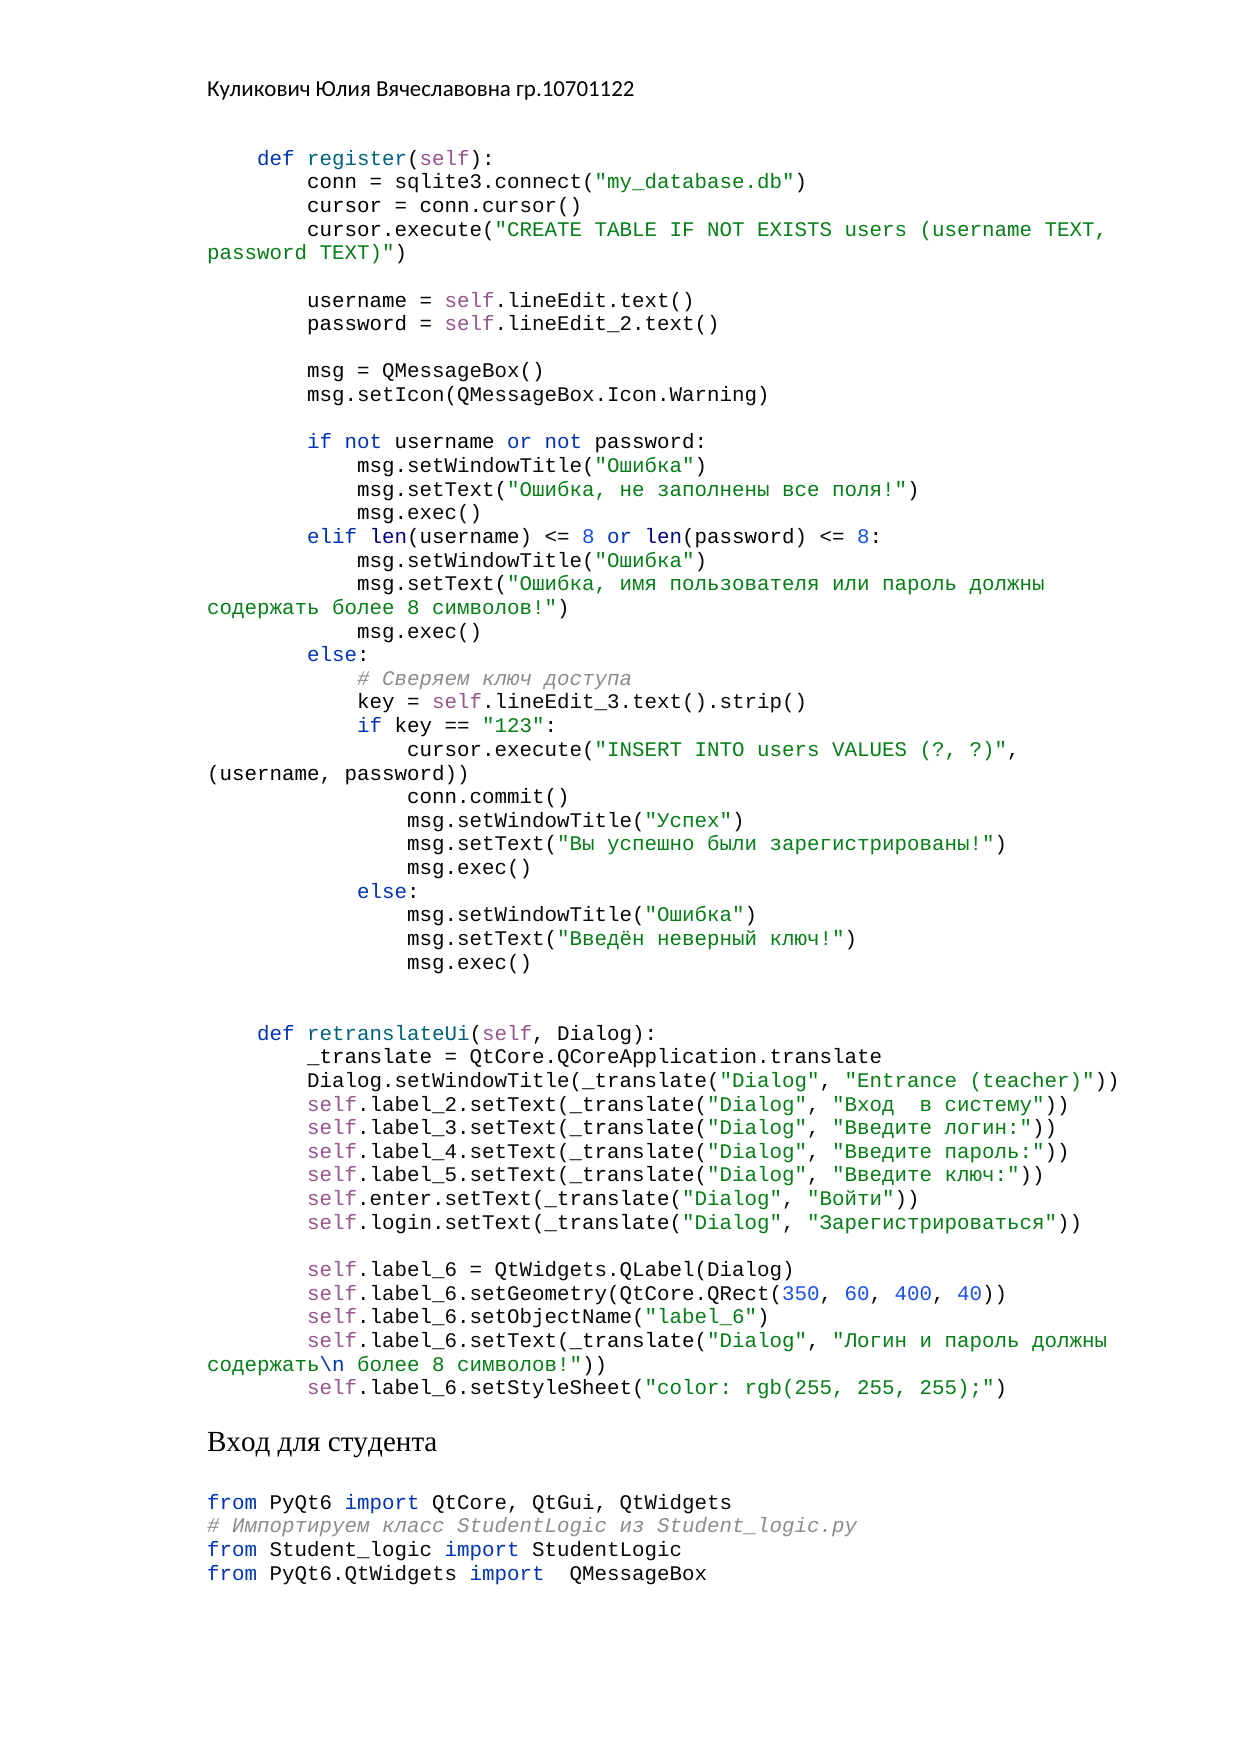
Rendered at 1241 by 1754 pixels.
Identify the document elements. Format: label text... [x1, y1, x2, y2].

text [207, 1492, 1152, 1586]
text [207, 148, 1152, 1401]
text Вход для студента [207, 1424, 1152, 1458]
